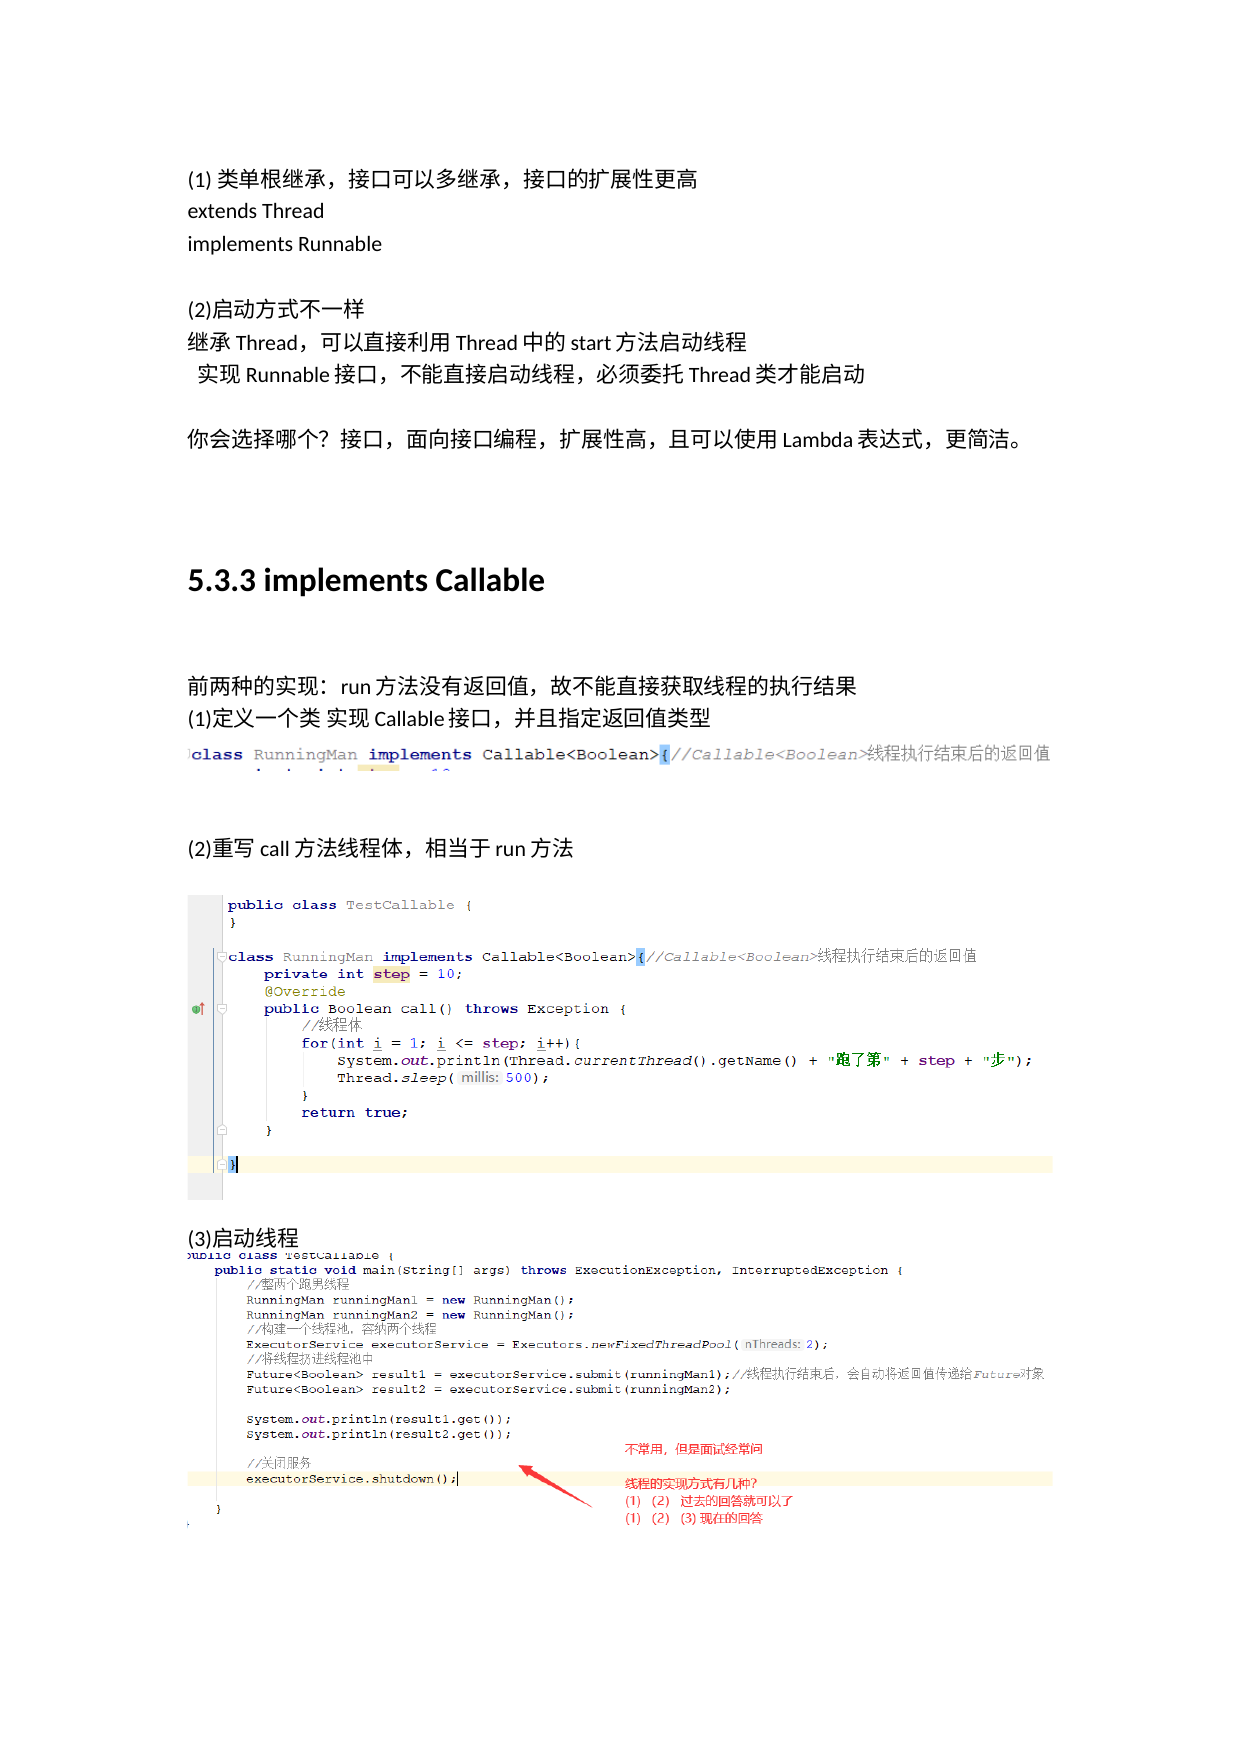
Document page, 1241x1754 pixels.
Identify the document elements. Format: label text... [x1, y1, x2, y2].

text (2)启动方式不一样 [187, 292, 1053, 324]
picture [187, 733, 1053, 771]
picture [187, 1253, 1053, 1544]
text 前两种的实现：run方法没有返回值，故不能直接获取线程的执行结果 [187, 668, 1053, 701]
text (2)重写call方法线程体，相当于run方法 [187, 831, 1053, 863]
text 实现Runnable接口，不能直接启动线程，必须委托Thread类才能启动 [187, 357, 1053, 389]
text implements Runnable [187, 227, 1053, 259]
text 继承Thread，可以直接利用Thread中的start方法启动线程 [187, 324, 1053, 357]
text 你会选择哪个？接口，面向接口编程，扩展性高，且可以使用Lambda表达式，更简洁。 [187, 422, 1053, 454]
text extends Thread [187, 194, 1053, 227]
text (1)定义一个类 实现Callable接口，并且指定返回值类型 [187, 701, 1053, 733]
text (3)启动线程 [187, 1221, 1053, 1253]
picture [187, 895, 1053, 1200]
subtitle 5.3.3 implements Callable [187, 547, 1053, 612]
text (1) 类单根继承，接口可以多继承，接口的扩展性更高 [187, 162, 1053, 194]
